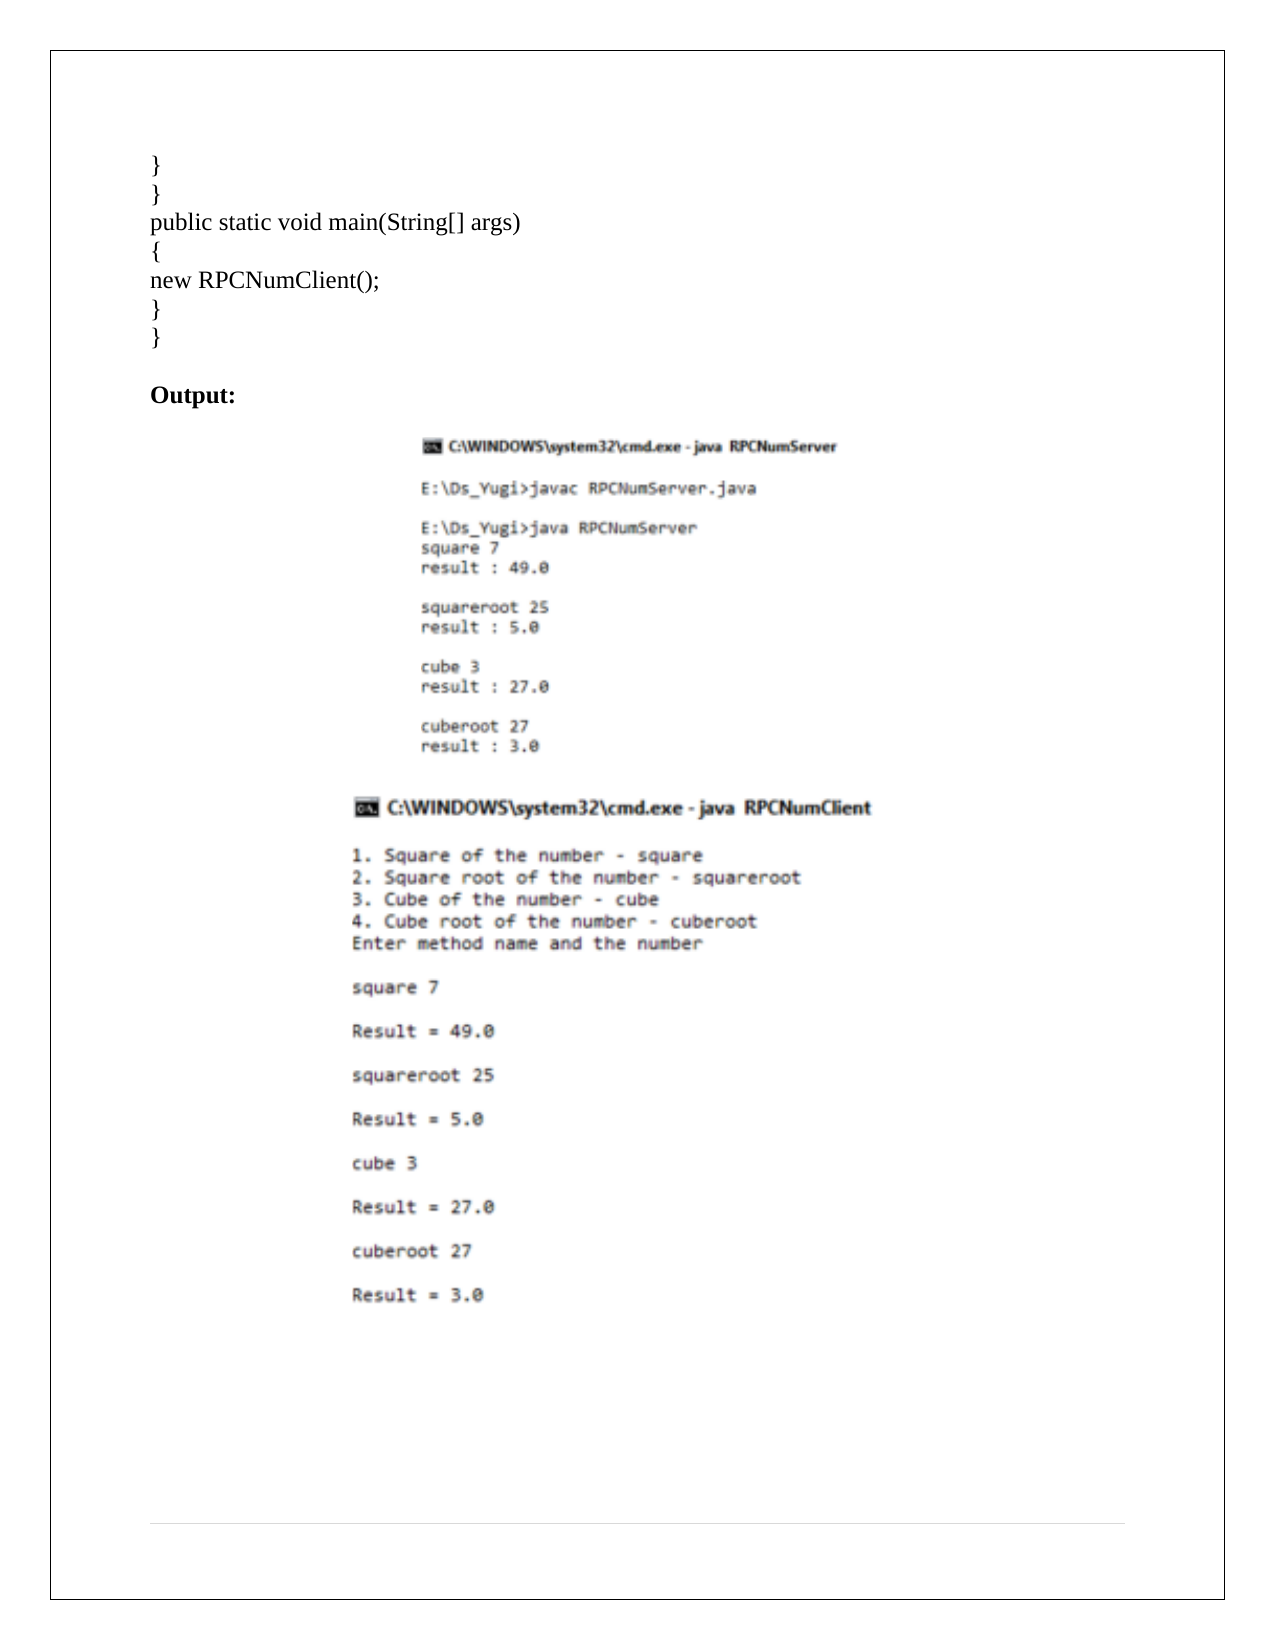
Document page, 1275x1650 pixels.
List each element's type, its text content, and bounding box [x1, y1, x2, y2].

picture [352, 795, 923, 1341]
picture [421, 437, 854, 767]
text } [150, 150, 1125, 179]
text Output: [150, 380, 1125, 409]
text { [150, 236, 1125, 265]
text } [150, 294, 1125, 322]
text new RPCNumClient(); [150, 265, 1125, 294]
text } [150, 322, 1125, 351]
text } [150, 179, 1125, 207]
text public static void main(String[] args) [150, 207, 1125, 236]
